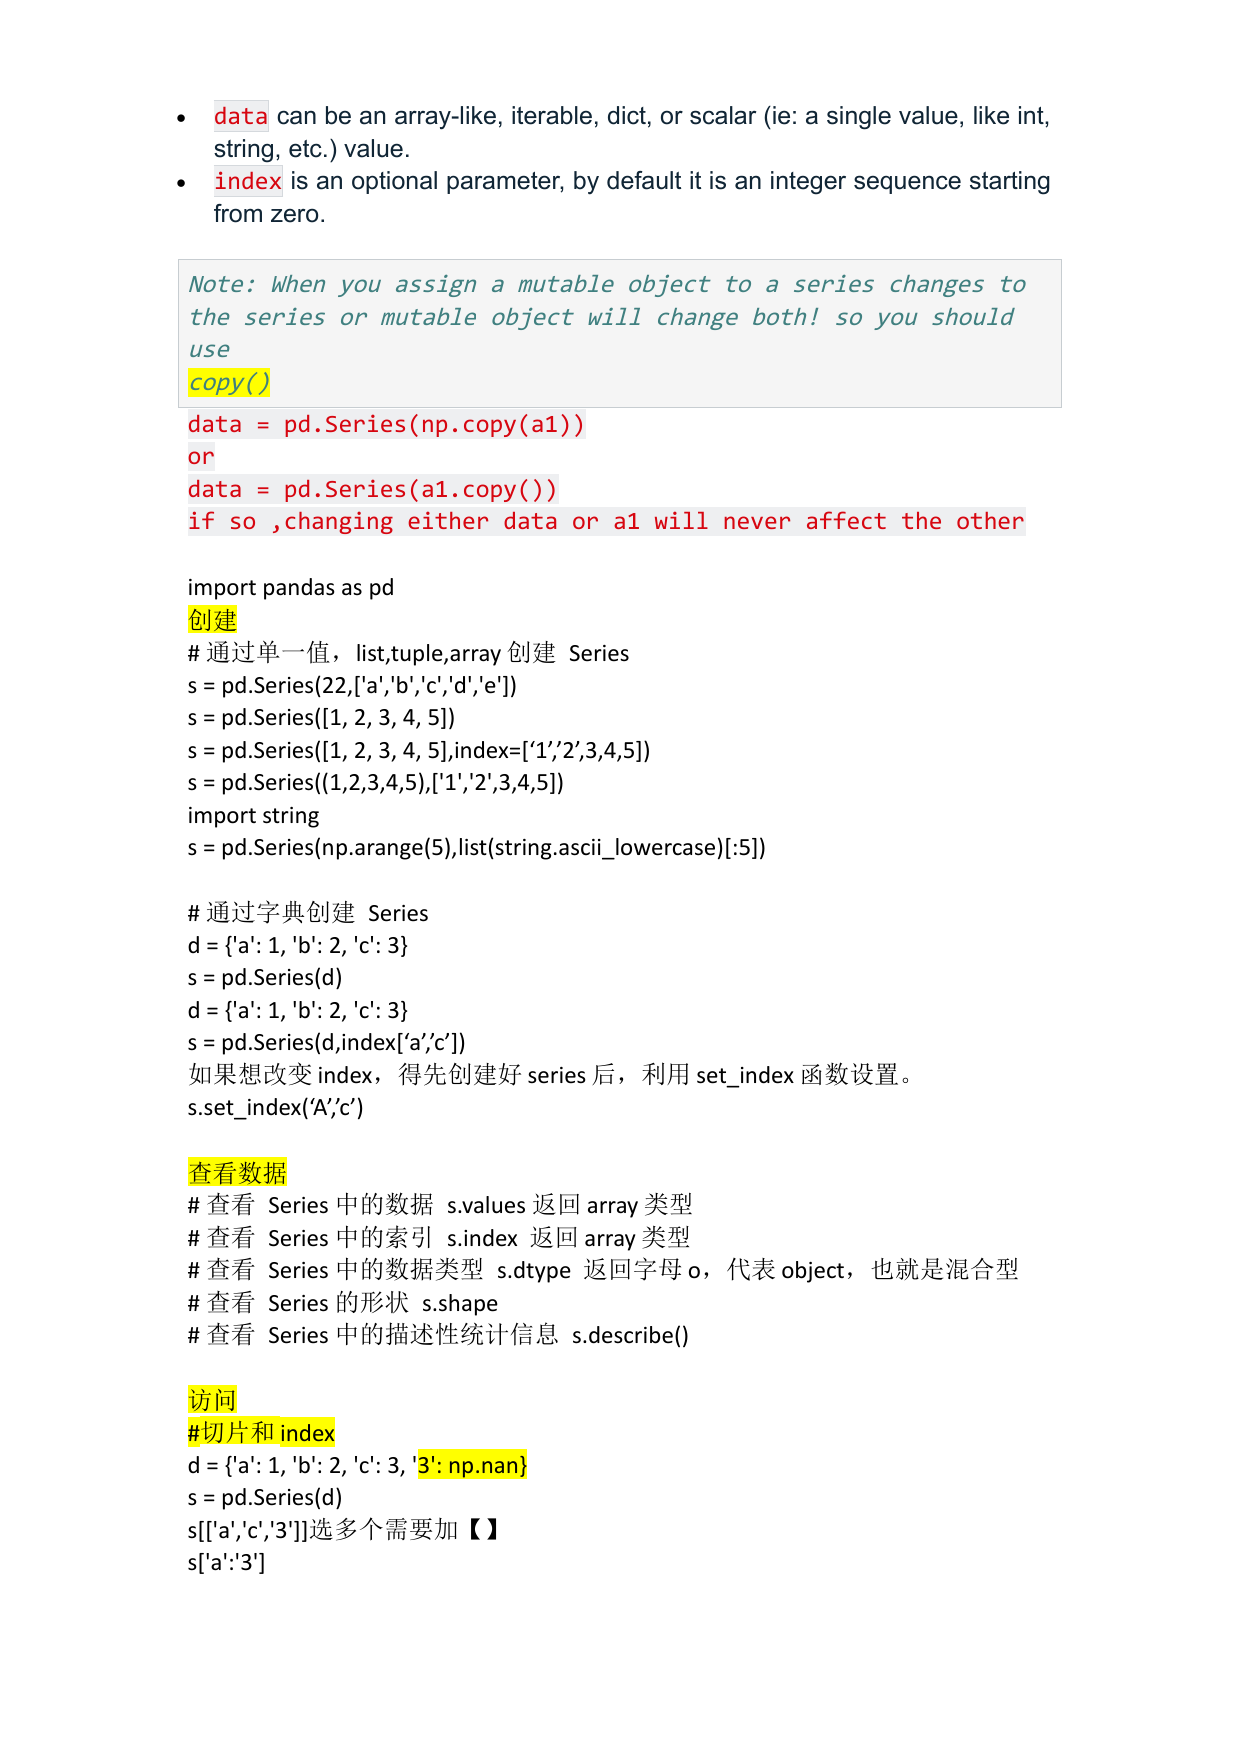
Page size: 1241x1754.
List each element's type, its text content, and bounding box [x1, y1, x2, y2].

text data = pd.Series(np.copy(a1)) [187, 408, 1053, 440]
text Note: When you assign a mutable object to a series changes to the series or mutable object will change both! so you should use [179, 260, 1061, 357]
text # 查看 Series 中的描述性统计信息 s.describe() [187, 1318, 1053, 1350]
text data = pd.Series(a1.copy()) [187, 473, 1053, 505]
text if so ,changing either data or a1 will never affect the other [187, 505, 1053, 538]
text # 通过单一值，list,tuple,array创建 Series [187, 635, 1053, 668]
text # 通过字典创建 Series [187, 895, 1053, 928]
text s = pd.Series(d,index[‘a’,’c’]) [187, 1025, 1053, 1058]
text d = {'a': 1, 'b': 2, 'c': 3} [187, 928, 1053, 960]
text # 查看 Series 中的数据 s.values 返回array类型 [187, 1188, 1053, 1220]
text s = pd.Series(22,['a','b','c','d','e']) [187, 668, 1053, 700]
text import string [187, 798, 1053, 830]
list data can be an array-like, iterable, dict, or scalar (ie: a single value, like int, string, etc.) value. [176, 100, 1053, 165]
text #切片和index [187, 1415, 1053, 1448]
text s = pd.Series(d) [187, 960, 1053, 993]
text copy() [179, 357, 1061, 407]
text s = pd.Series(d) [187, 1480, 1053, 1513]
text s = pd.Series((1,2,3,4,5),['1','2',3,4,5]) [187, 765, 1053, 798]
text d = {'a': 1, 'b': 2, 'c': 3} [187, 993, 1053, 1025]
text or [187, 440, 1053, 473]
text 访问 [187, 1383, 1053, 1415]
text s = pd.Series([1, 2, 3, 4, 5],index=[‘1’,’2’,3,4,5]) [187, 733, 1053, 765]
text s = pd.Series(np.arange(5),list(string.ascii_lowercase)[:5]) [187, 830, 1053, 863]
text # 查看 Series 的形状 s.shape [187, 1285, 1053, 1318]
text # 查看 Series 中的索引 s.index 返回array类型 [187, 1220, 1053, 1253]
text s.set_index(‘A’,’c’) [187, 1090, 1053, 1123]
list index is an optional parameter, by default it is an integer sequence starting from zero. [176, 165, 1053, 230]
text 创建 [187, 603, 1053, 635]
text 查看数据 [187, 1155, 1053, 1188]
text 如果想改变index，得先创建好series后，利用set_index函数设置。 [187, 1058, 1053, 1090]
text s[['a','c','3']]选多个需要加【】 [187, 1513, 1053, 1545]
text # 查看 Series 中的数据类型 s.dtype 返回字母o，代表object，也就是混合型 [187, 1253, 1053, 1285]
text s['a':'3'] [187, 1545, 1053, 1578]
text d = {'a': 1, 'b': 2, 'c': 3, '3': np.nan} [187, 1448, 1053, 1480]
text import pandas as pd [187, 570, 1053, 603]
text s = pd.Series([1, 2, 3, 4, 5]) [187, 700, 1053, 733]
